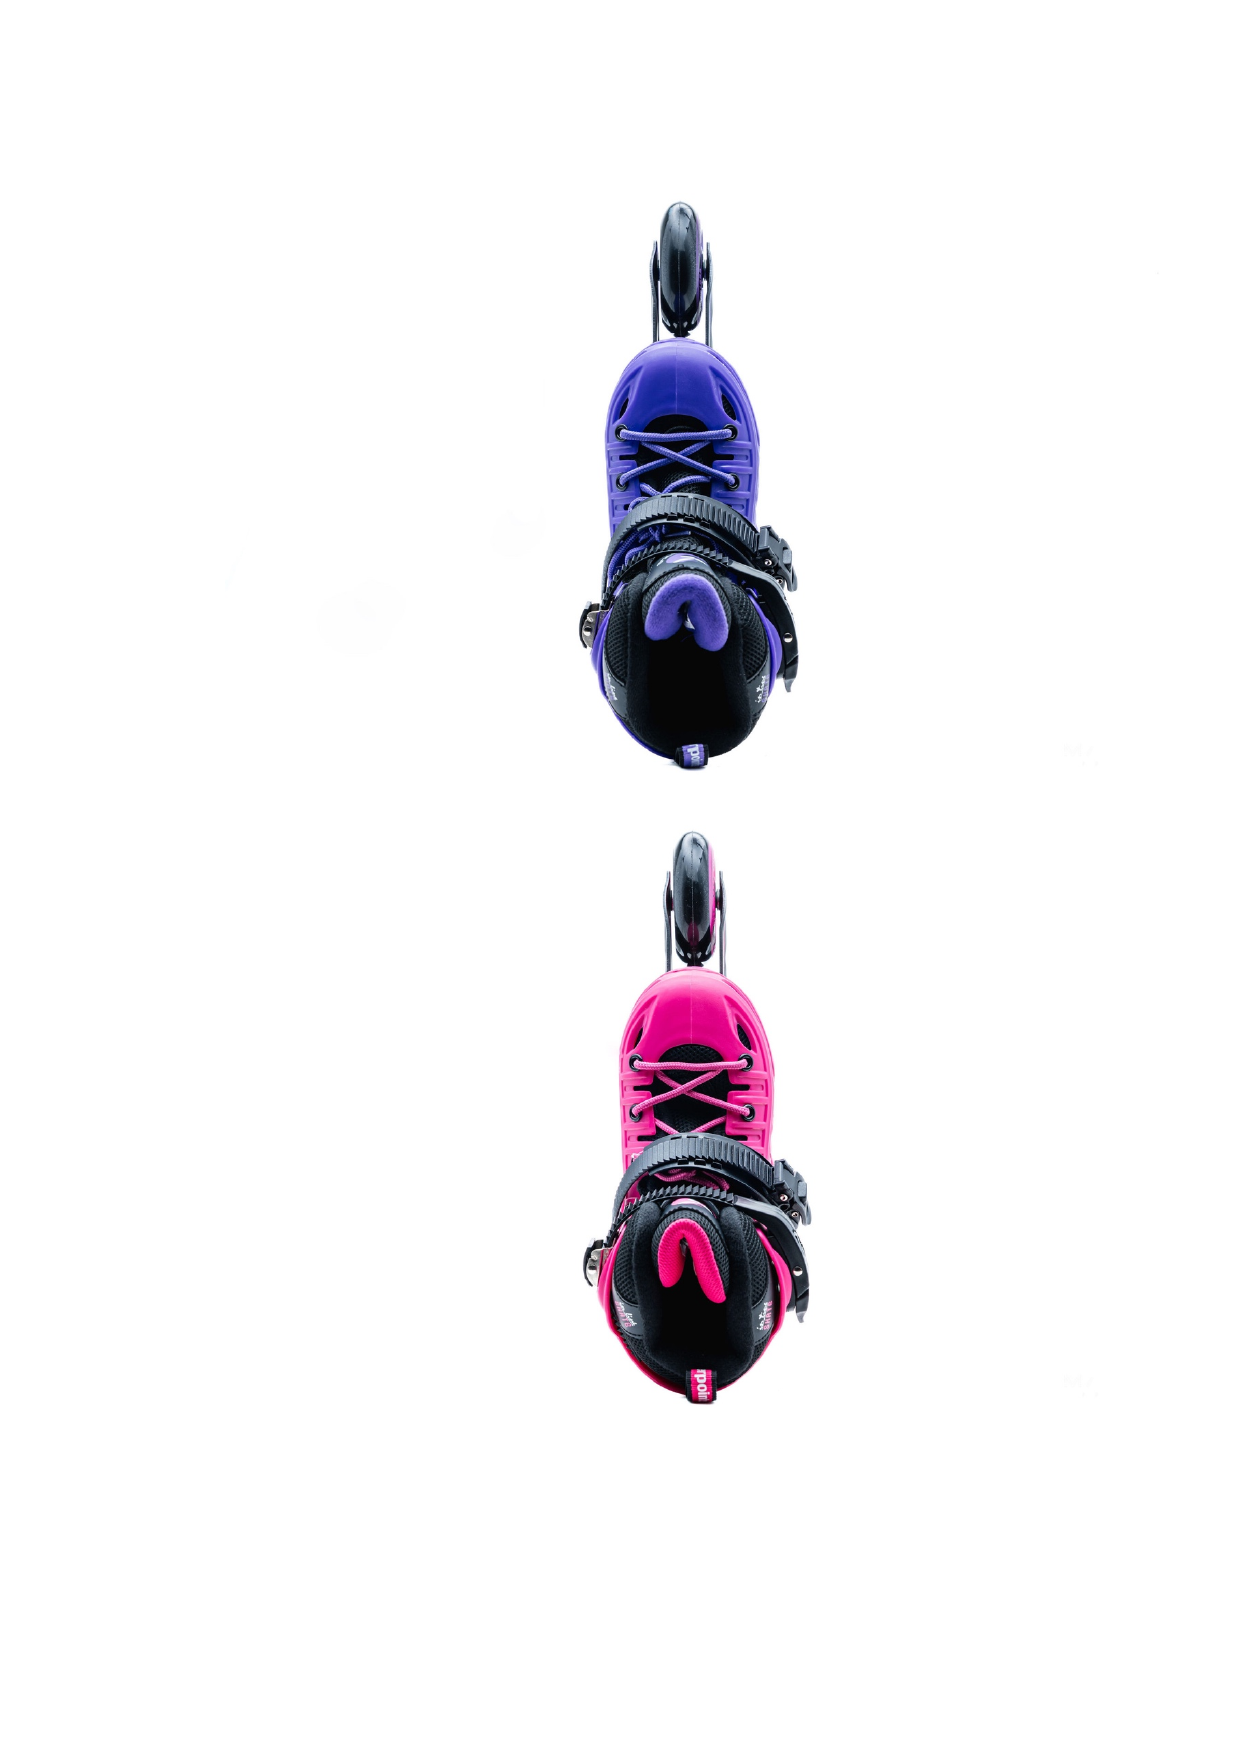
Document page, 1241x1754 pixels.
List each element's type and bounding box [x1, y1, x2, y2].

picture [225, 150, 1166, 777]
picture [225, 781, 1166, 1408]
